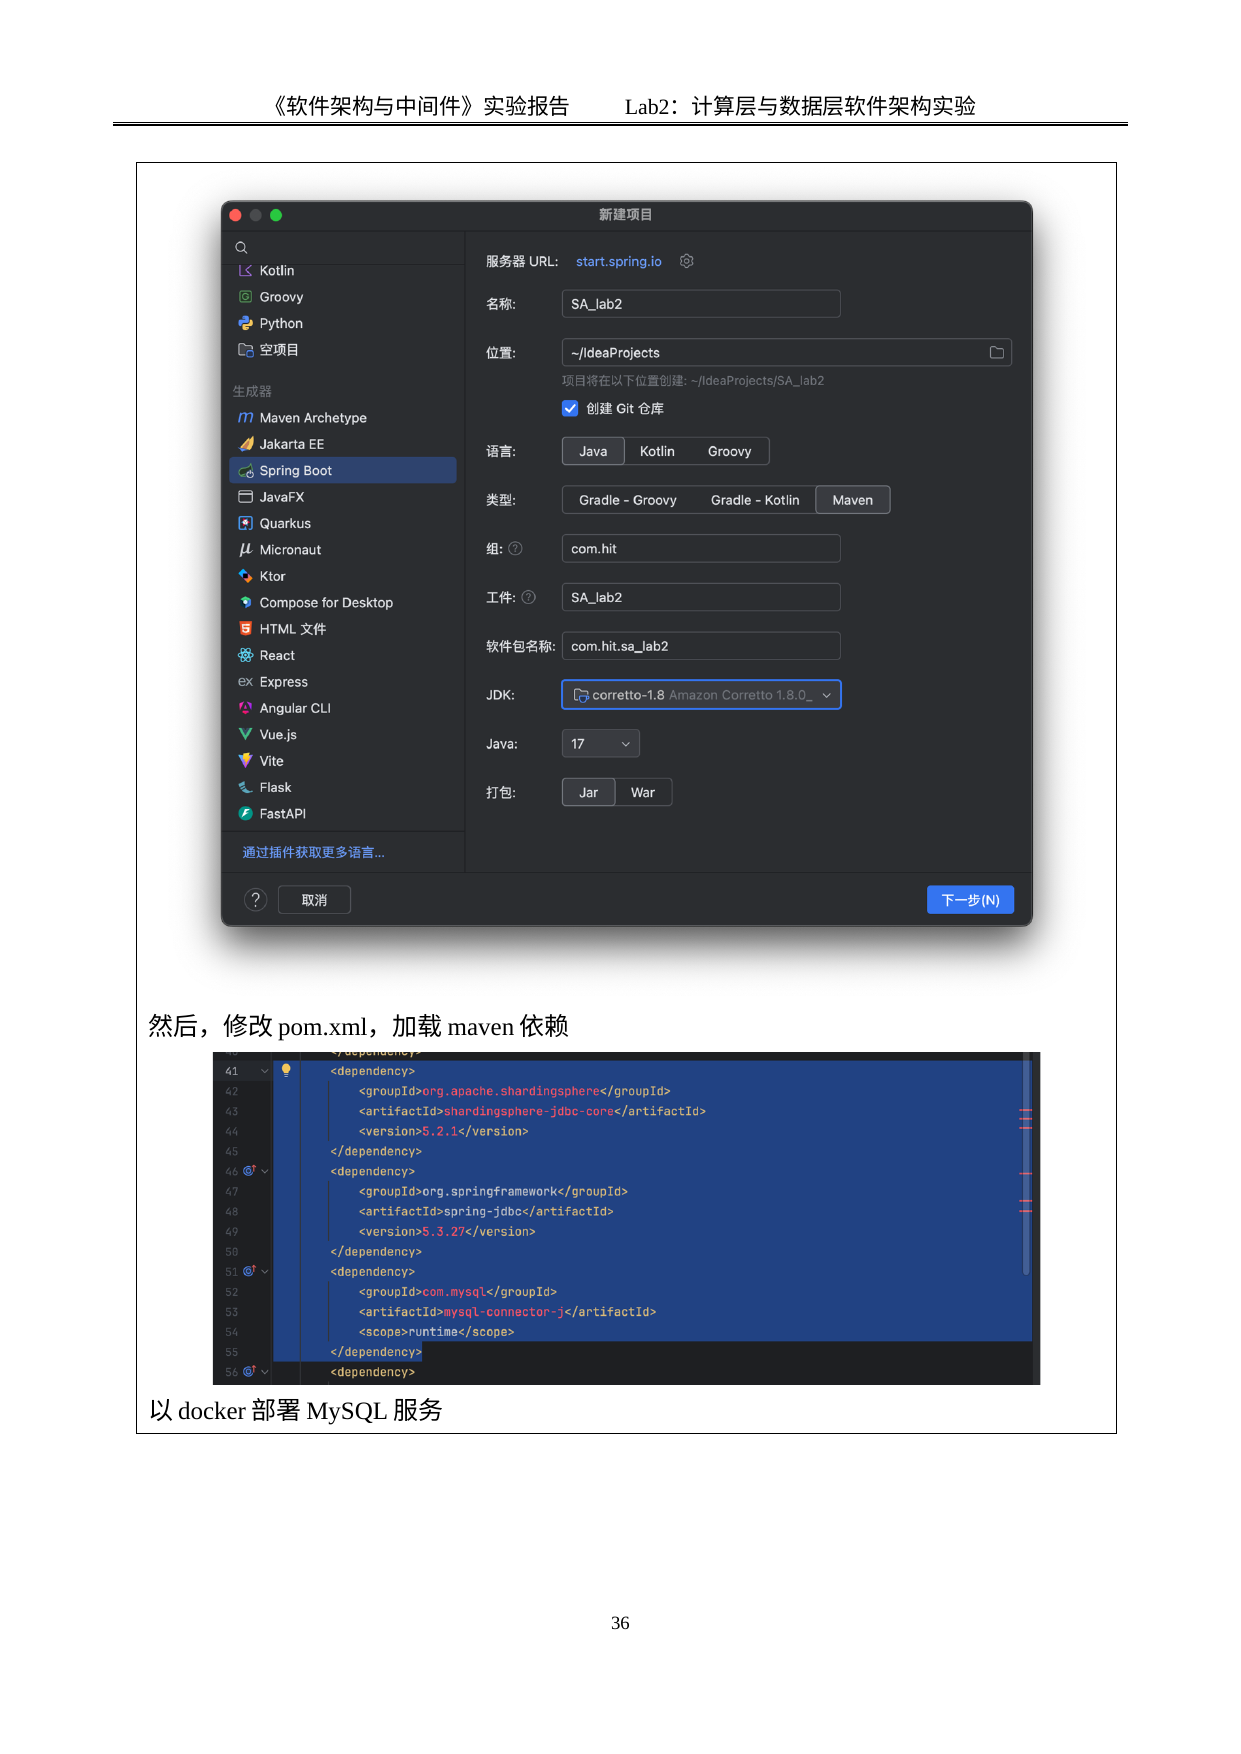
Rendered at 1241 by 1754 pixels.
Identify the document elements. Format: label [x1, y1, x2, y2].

table_cell [137, 163, 1116, 1433]
picture [212, 1052, 1041, 1385]
picture [164, 163, 1089, 1001]
